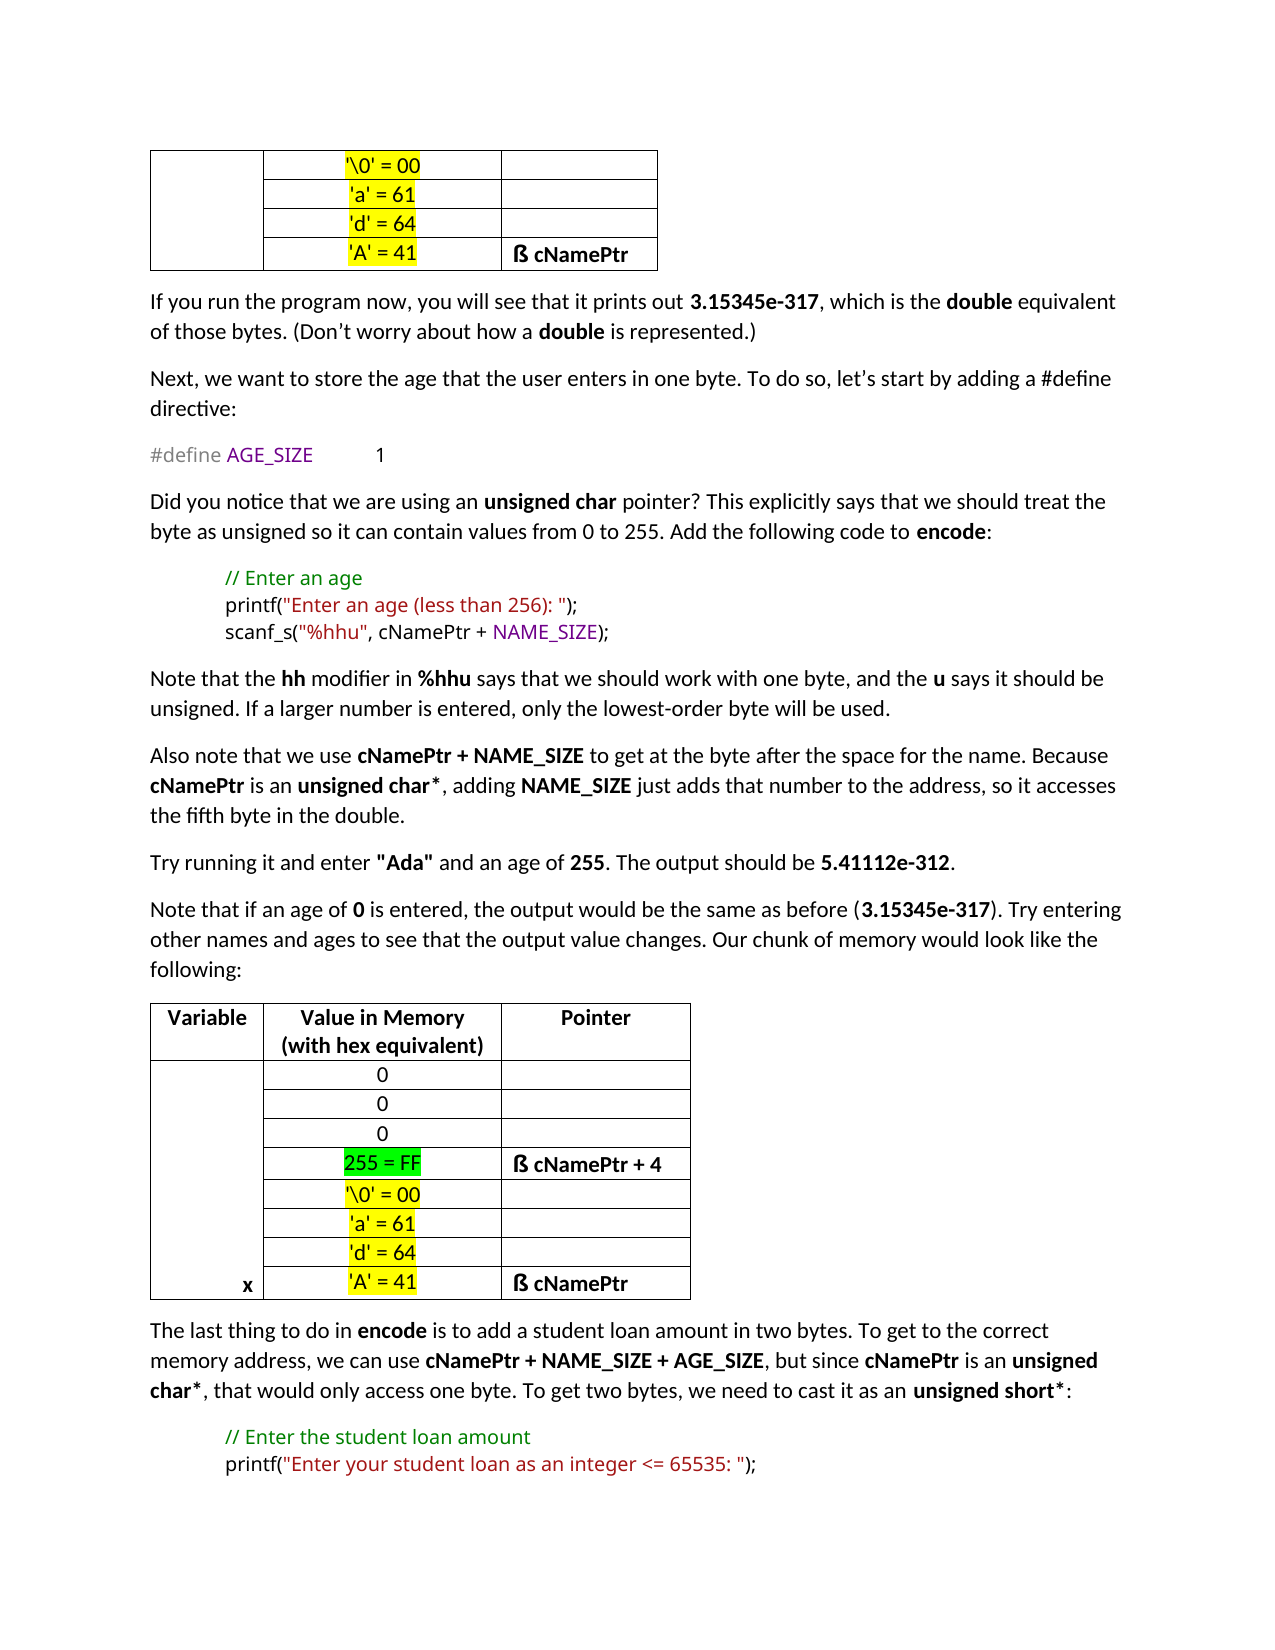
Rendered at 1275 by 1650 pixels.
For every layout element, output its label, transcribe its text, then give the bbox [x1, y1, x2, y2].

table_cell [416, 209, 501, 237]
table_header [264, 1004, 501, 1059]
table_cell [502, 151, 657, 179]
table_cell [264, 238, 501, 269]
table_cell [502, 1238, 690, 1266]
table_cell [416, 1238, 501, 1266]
text Try running it and enter "Ada" and an age of 255. The output should be 5.41112e-312. [150, 848, 1125, 876]
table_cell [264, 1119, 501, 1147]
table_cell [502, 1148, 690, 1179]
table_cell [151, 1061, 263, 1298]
text // Enter the student loan amount [150, 1423, 1125, 1450]
text // Enter an age [150, 564, 1125, 591]
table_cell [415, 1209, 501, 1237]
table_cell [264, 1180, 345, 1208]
text Did you notice that we are using an unsigned char pointer? This explicitly says that we should treat the byte as unsigned so it can contain values from 0 to 255. Add the following code to encode: [150, 487, 1125, 545]
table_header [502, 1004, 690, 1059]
text If you run the program now, you will see that it prints out 3.15345e-317, which is the double equivalent of those bytes. (Don’t worry about how a double is represented.) [150, 287, 1125, 345]
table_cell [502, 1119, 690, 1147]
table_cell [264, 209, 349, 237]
text Next, we want to store the age that the user enters in one byte. To do so, let’s start by adding a #define directive: [150, 364, 1125, 422]
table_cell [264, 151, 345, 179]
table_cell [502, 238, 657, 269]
text Also note that we use cNamePtr + NAME_SIZE to get at the byte after the space for the name. Because cNamePtr is an unsigned char*, adding NAME_SIZE just adds that number to the address, so it accesses the fifth byte in the double. [150, 741, 1125, 829]
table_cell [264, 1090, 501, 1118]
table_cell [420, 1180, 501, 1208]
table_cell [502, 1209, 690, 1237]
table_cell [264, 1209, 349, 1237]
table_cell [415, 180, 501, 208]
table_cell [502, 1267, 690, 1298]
text Note that if an age of 0 is entered, the output would be the same as before (3.15345e-317). Try entering other names and ages to see that the output value changes. Our chunk of memory would look like the following: [150, 895, 1125, 983]
text Note that the hh modifier in %hhu says that we should work with one byte, and the u says it should be unsigned. If a larger number is entered, only the lowest-order byte will be used. [150, 664, 1125, 722]
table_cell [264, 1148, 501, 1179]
text #define AGE_SIZE 1 [150, 441, 1125, 468]
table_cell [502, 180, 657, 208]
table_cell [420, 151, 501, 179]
text scanf_s("%hhu", cNamePtr + NAME_SIZE); [150, 618, 1125, 645]
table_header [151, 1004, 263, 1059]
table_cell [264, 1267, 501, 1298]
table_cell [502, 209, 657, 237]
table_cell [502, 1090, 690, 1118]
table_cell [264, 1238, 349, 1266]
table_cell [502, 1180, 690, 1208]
text printf("Enter an age (less than 256): "); [150, 591, 1125, 618]
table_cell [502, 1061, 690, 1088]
text The last thing to do in encode is to add a student loan amount in two bytes. To get to the correct memory address, we can use cNamePtr + NAME_SIZE + AGE_SIZE, but since cNamePtr is an unsigned char*, that would only access one byte. To get two bytes, we need to cast it as an unsigned short*: [150, 1316, 1125, 1404]
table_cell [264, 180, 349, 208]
text printf("Enter your student loan as an integer <= 65535: "); [150, 1450, 1125, 1477]
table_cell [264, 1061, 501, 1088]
